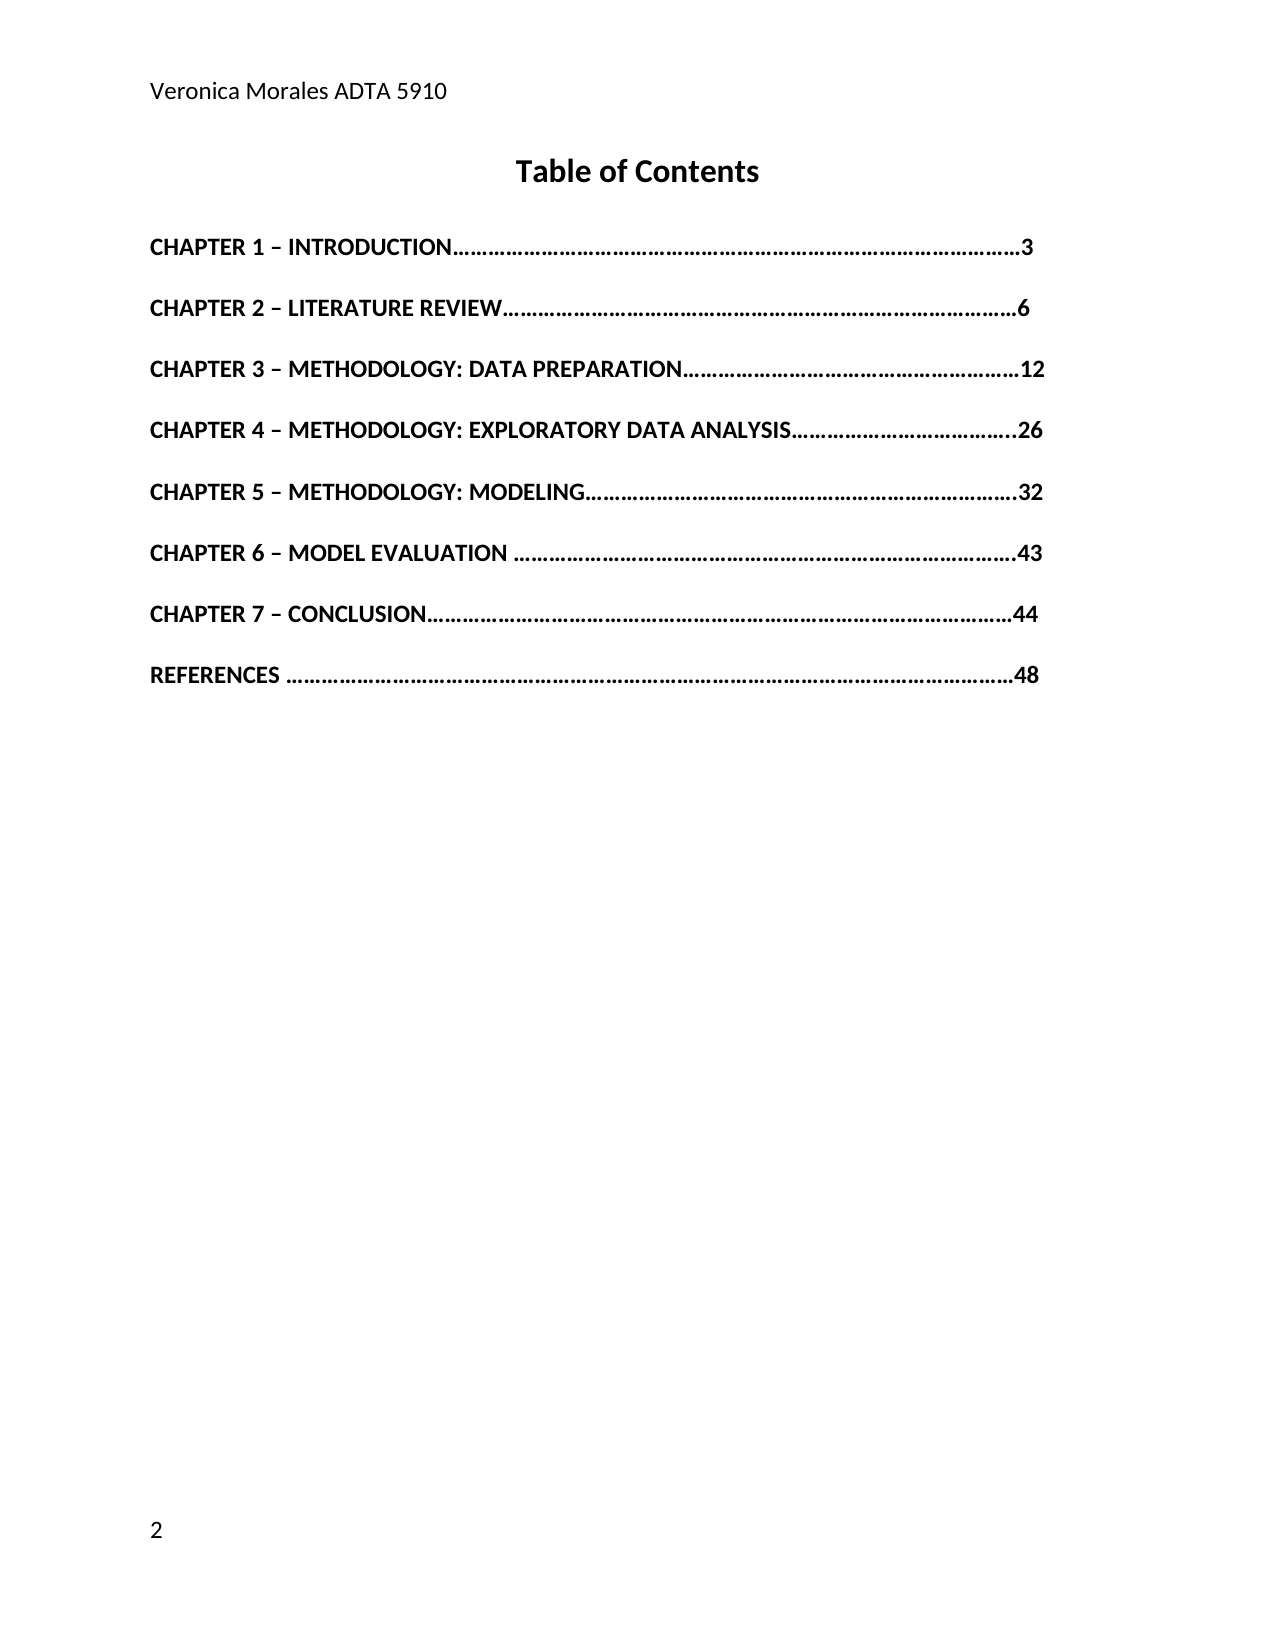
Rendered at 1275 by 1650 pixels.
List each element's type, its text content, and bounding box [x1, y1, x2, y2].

text CHAPTER 1 – INTRODUCTION……………………………………………………………………………………3 [150, 231, 1125, 262]
text CHAPTER 4 – METHODOLOGY: EXPLORATORY DATA ANALYSIS………………………………..26 [150, 414, 1125, 445]
text CHAPTER 6 – MODEL EVALUATION ………………………………………………………………………….43 [150, 537, 1125, 567]
text CHAPTER 2 – LITERATURE REVIEW……………………………………………………………………………6 [150, 292, 1125, 323]
text CHAPTER 5 – METHODOLOGY: MODELING……………………………………………………………….32 [150, 476, 1125, 506]
text REFERENCES ……………………………………………………………………………………………………………48 [150, 659, 1125, 689]
text CHAPTER 3 – METHODOLOGY: DATA PREPARATION…………………………………………………12 [150, 353, 1125, 384]
text Table of Contents [150, 150, 1125, 191]
text CHAPTER 7 – CONCLUSION………………………………………………………………………………………44 [150, 598, 1125, 628]
